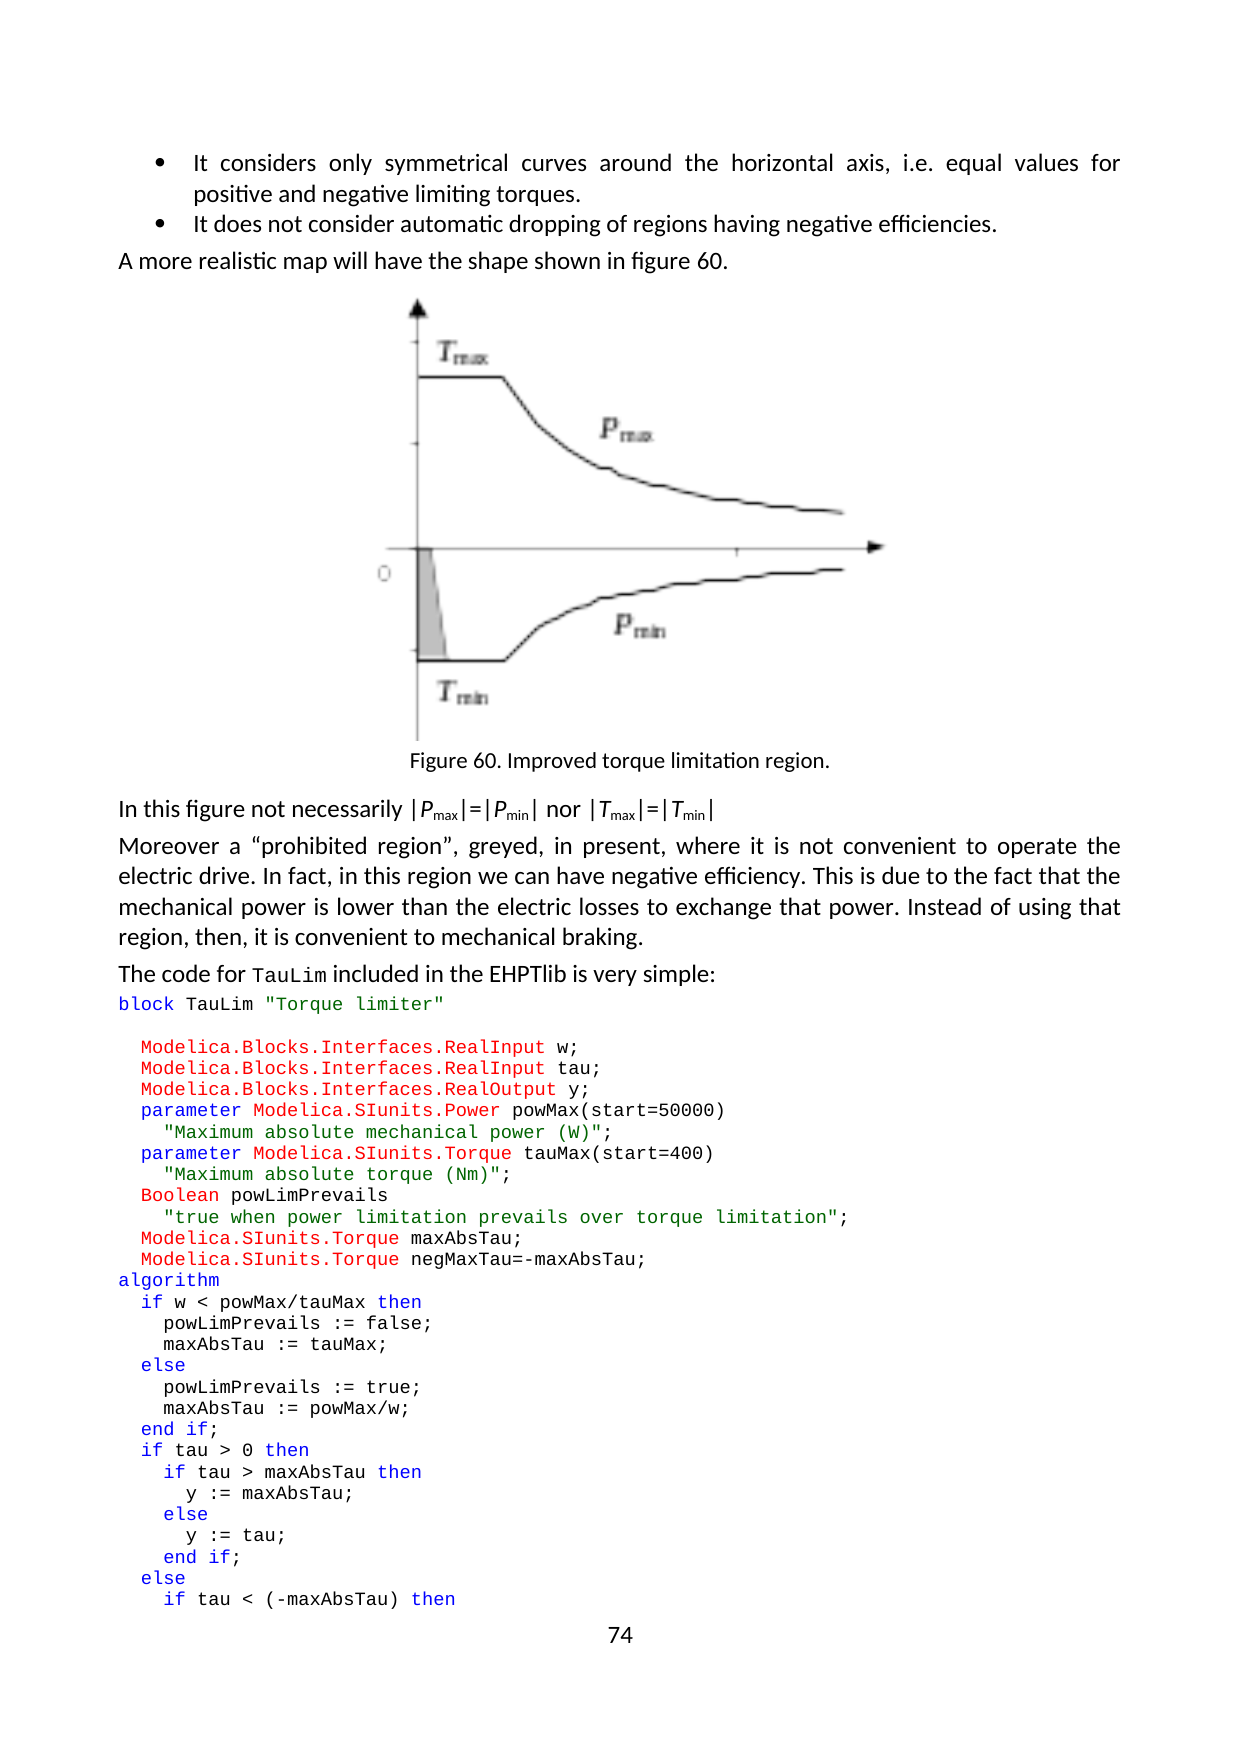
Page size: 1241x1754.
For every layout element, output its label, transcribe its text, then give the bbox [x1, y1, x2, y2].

text if tau > maxAbsTau then [118, 1462, 1122, 1484]
text Figure 60. Improved torque limitation region. [118, 746, 1122, 774]
text In this figure not necessarily |Pmax|=|Pmin| nor |Tmax|=|Tmin| [118, 793, 1122, 824]
text powLimPrevails := true; [118, 1377, 1122, 1399]
text else [118, 1569, 1122, 1590]
text Modelica.Blocks.Interfaces.RealOutput y; [118, 1080, 1122, 1101]
text end if; [118, 1547, 1122, 1569]
text parameter Modelica.SIunits.Torque tauMax(start=400) [118, 1144, 1122, 1165]
text parameter Modelica.SIunits.Power powMax(start=50000) [118, 1101, 1122, 1122]
text powLimPrevails := false; [118, 1314, 1122, 1335]
text if w < powMax/tauMax then [118, 1292, 1122, 1314]
text maxAbsTau := powMax/w; [118, 1399, 1122, 1420]
text else [118, 1505, 1122, 1526]
text The code for TauLim included in the EHPTlib is very simple: [118, 958, 1122, 989]
text Modelica.Blocks.Interfaces.RealInput tau; [118, 1059, 1122, 1080]
text algorithm [118, 1271, 1122, 1292]
text "Maximum absolute mechanical power (W)"; [118, 1122, 1122, 1144]
text "true when power limitation prevails over torque limitation"; [118, 1207, 1122, 1229]
text Moreover a “prohibited region”, greyed, in present, where it is not convenient to operate the electric drive. In fact, in this region we can have negative efficiency. This is due to the fact that the mechanical power is lower than the electric losses to exchange that power. Instead of using that region, then, it is convenient to mechanical braking. [118, 830, 1122, 952]
text else [118, 1356, 1122, 1377]
text if tau < (-maxAbsTau) then [118, 1590, 1122, 1611]
list It considers only symmetrical curves around the horizontal axis, i.e. equal values for positive and negative limiting torques. [156, 148, 1122, 209]
text Boolean powLimPrevails [118, 1186, 1122, 1207]
text "Maximum absolute torque (Nm)"; [118, 1165, 1122, 1186]
text maxAbsTau := tauMax; [118, 1335, 1122, 1356]
text Modelica.Blocks.Interfaces.RealInput w; [118, 1037, 1122, 1059]
text y := tau; [118, 1526, 1122, 1547]
text block TauLim "Torque limiter" [118, 995, 1122, 1016]
text end if; [118, 1420, 1122, 1441]
text Modelica.SIunits.Torque maxAbsTau; [118, 1229, 1122, 1250]
text Modelica.SIunits.Torque negMaxTau=-maxAbsTau; [118, 1250, 1122, 1271]
list It does not consider automatic dropping of regions having negative efficiencies. [156, 209, 1122, 239]
text y := maxAbsTau; [118, 1484, 1122, 1505]
text if tau > 0 then [118, 1441, 1122, 1462]
